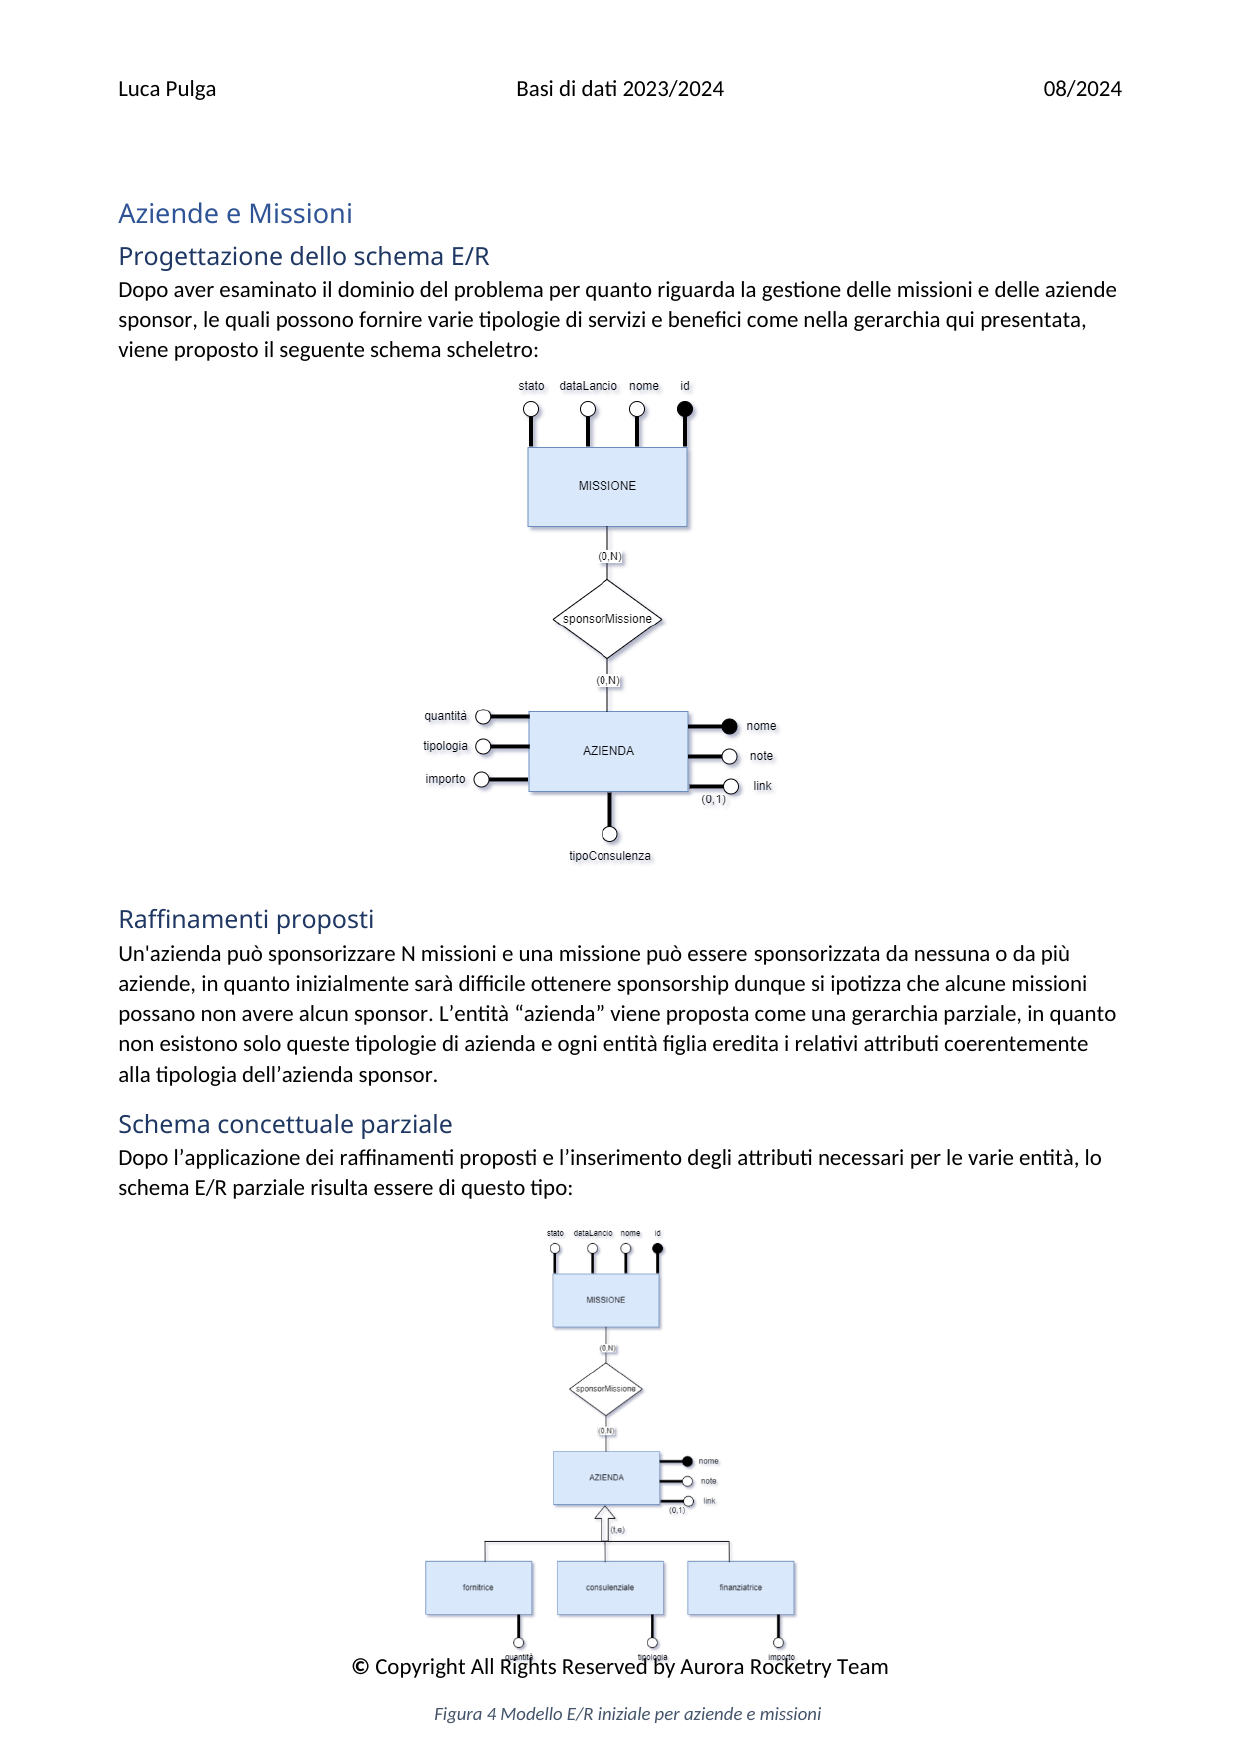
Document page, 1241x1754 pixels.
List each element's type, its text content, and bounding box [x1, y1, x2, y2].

text Dopo aver esaminato il dominio del problema per quanto riguarda la gestione delle missioni e delle aziende sponsor, le quali possono fornire varie tipologie di servizi e benefici come nella gerarchia qui presentata, viene proposto il seguente schema scheletro: [118, 275, 1122, 364]
picture [425, 1223, 808, 1674]
text Un'azienda può sponsorizzare N missioni e una missione può essere sponsorizzata da nessuna o da più aziende, in quanto inizialmente sarà difficile ottenere sponsorship dunque si ipotizza che alcune missioni possano non avere alcun sponsor. L’entità “azienda” viene proposta come una gerarchia parziale, in quanto non esistono solo queste tipologie di azienda e ogni entità figlia eredita i relativi attributi coerentemente alla tipologia dell’azienda sponsor. [118, 939, 1122, 1088]
subtitle Aziende e Missioni [118, 194, 1122, 231]
picture [411, 372, 796, 881]
subtitle Schema concettuale parziale [118, 1107, 1122, 1141]
text Dopo l’applicazione dei raffinamenti proposti e l’inserimento degli attributi necessari per le varie entità, lo schema E/R parziale risulta essere di questo tipo: [118, 1143, 1122, 1202]
subtitle Progettazione dello schema E/R [118, 238, 1122, 272]
